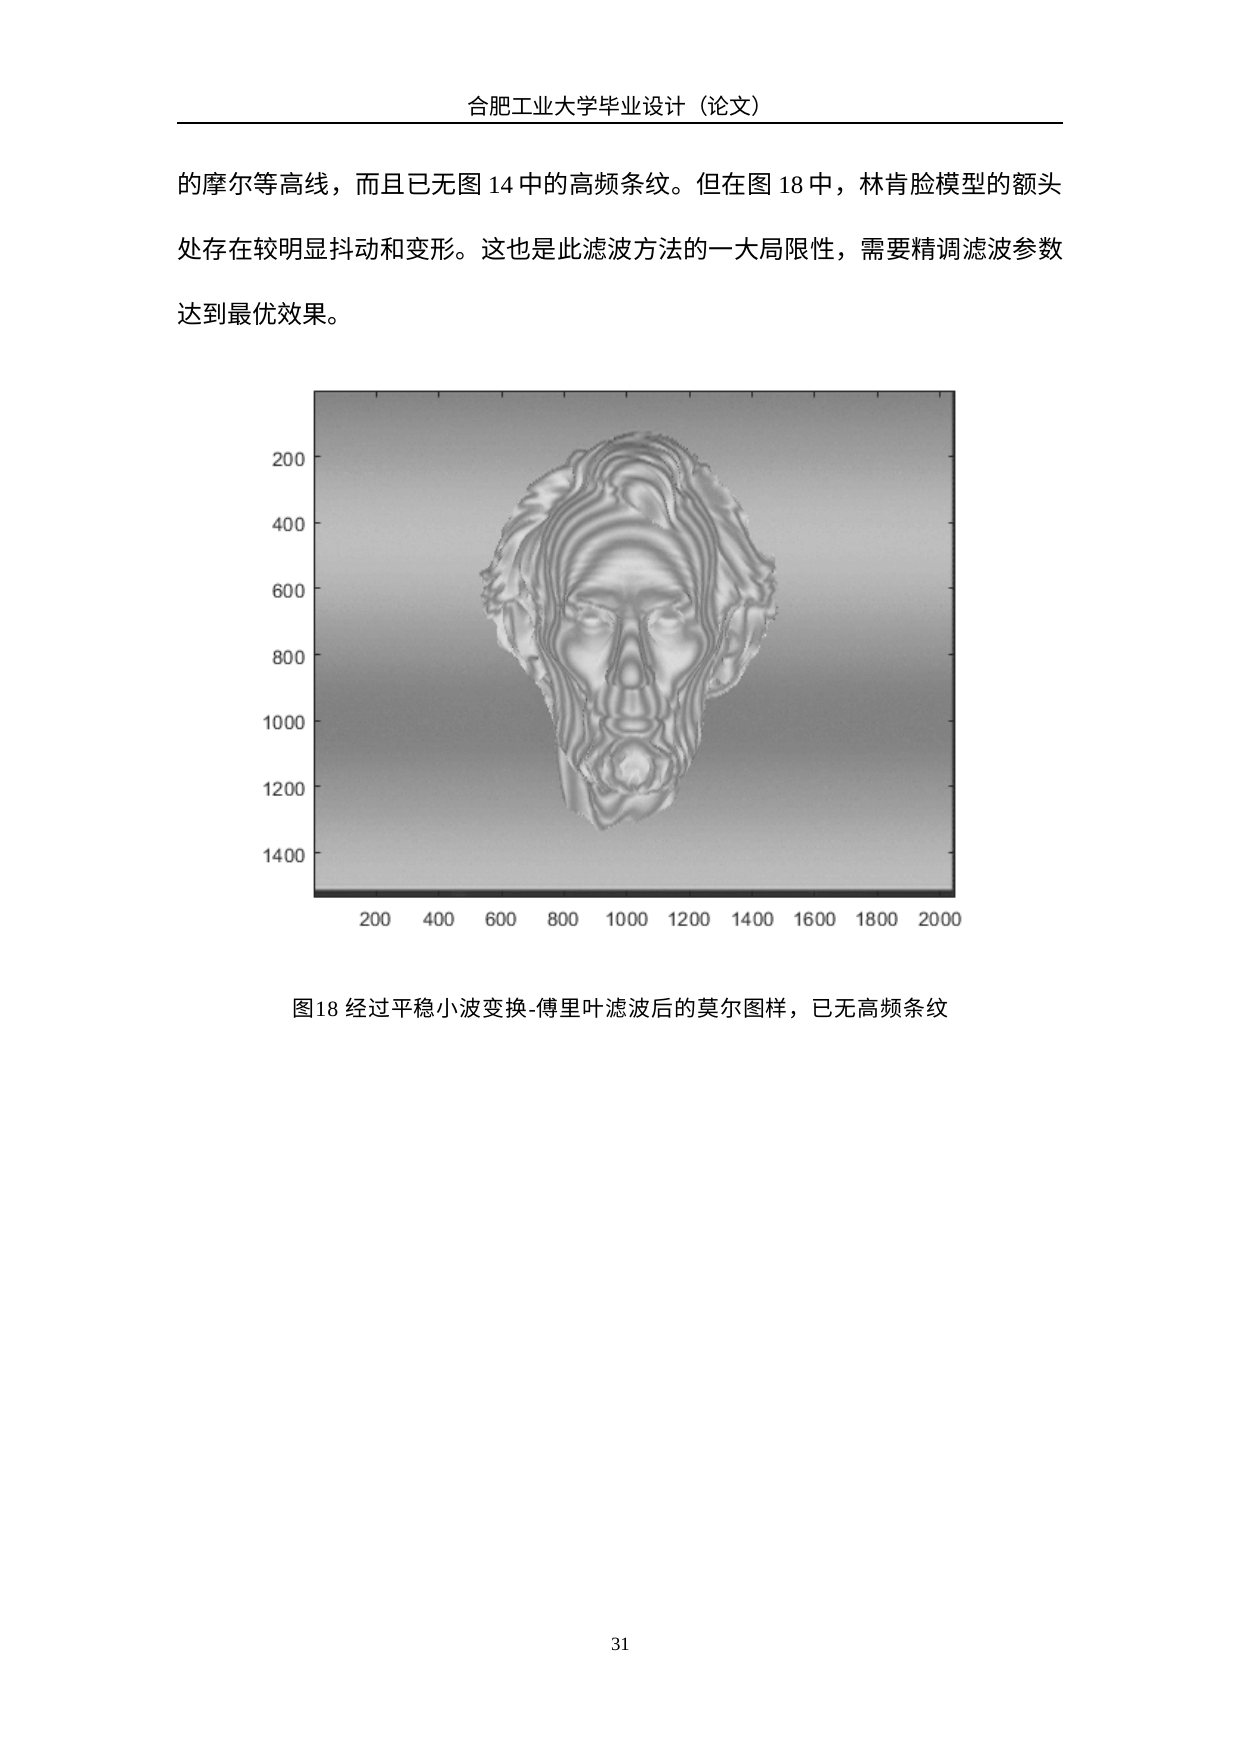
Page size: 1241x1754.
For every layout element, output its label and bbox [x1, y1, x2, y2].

text [177, 150, 1063, 345]
picture [206, 345, 1034, 966]
